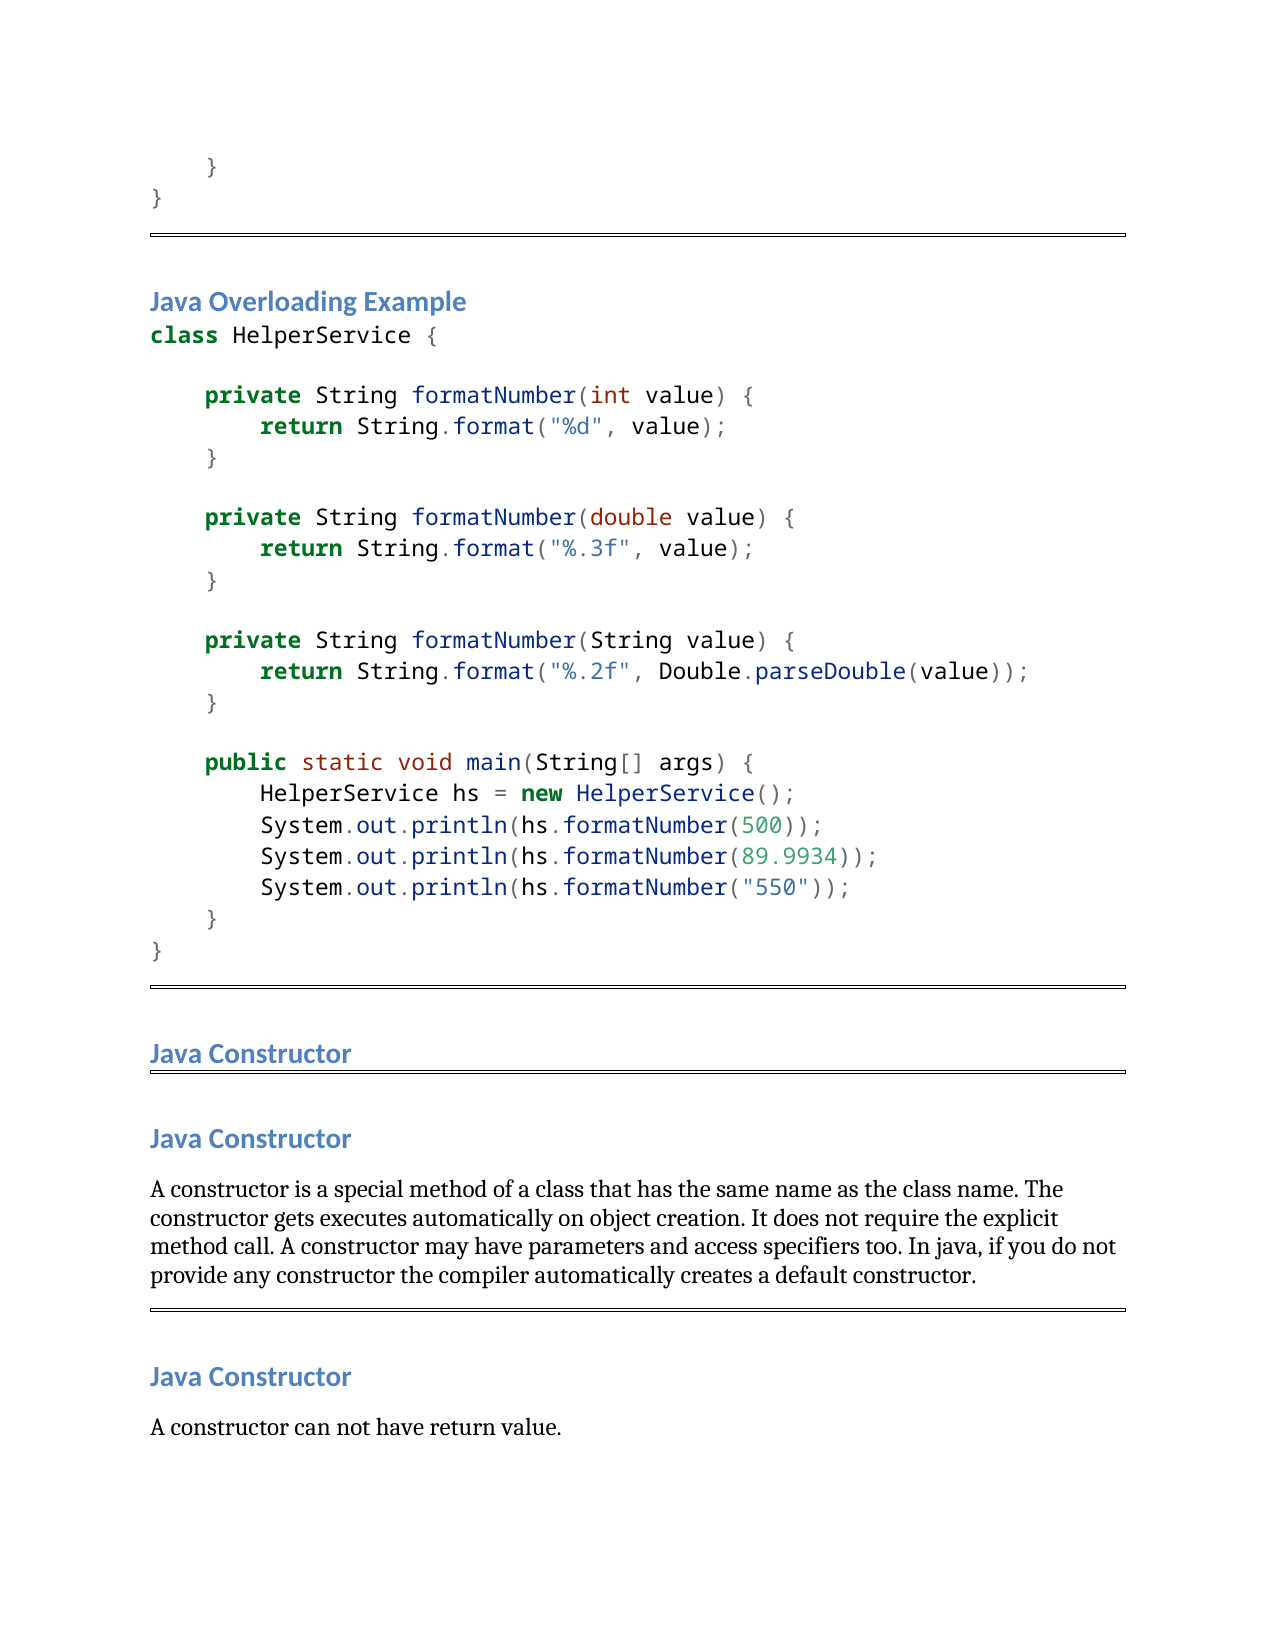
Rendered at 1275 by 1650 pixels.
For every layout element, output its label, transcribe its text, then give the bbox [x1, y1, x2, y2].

subtitle Java Constructor [150, 1120, 1125, 1156]
text A constructor is a special method of a class that has the same name as the class name. The constructor gets executes automatically on object creation. It does not require the explicit method call. A constructor may have parameters and access specifiers too. In java, if you do not provide any constructor the compiler automatically creates a default constructor. [150, 1175, 1125, 1290]
subtitle Java Constructor [150, 1035, 1125, 1070]
text class HelperService { private String formatNumber(int value) { return String.format("%d", value); } private String formatNumber(double value) { return String.format("%.3f", value); } private String formatNumber(String value) { return String.format("%.2f", Double.parseDouble(value)); } public static void main(String[] args) { HelperService hs = new HelperService(); System.out.println(hs.formatNumber(500)); System.out.println(hs.formatNumber(89.9934)); System.out.println(hs.formatNumber("550")); } } [150, 318, 1125, 965]
subtitle Java Overloading Example [150, 283, 1125, 318]
text A constructor can not have return value. [150, 1412, 1125, 1441]
subtitle Java Constructor [150, 1358, 1125, 1394]
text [150, 150, 1125, 212]
